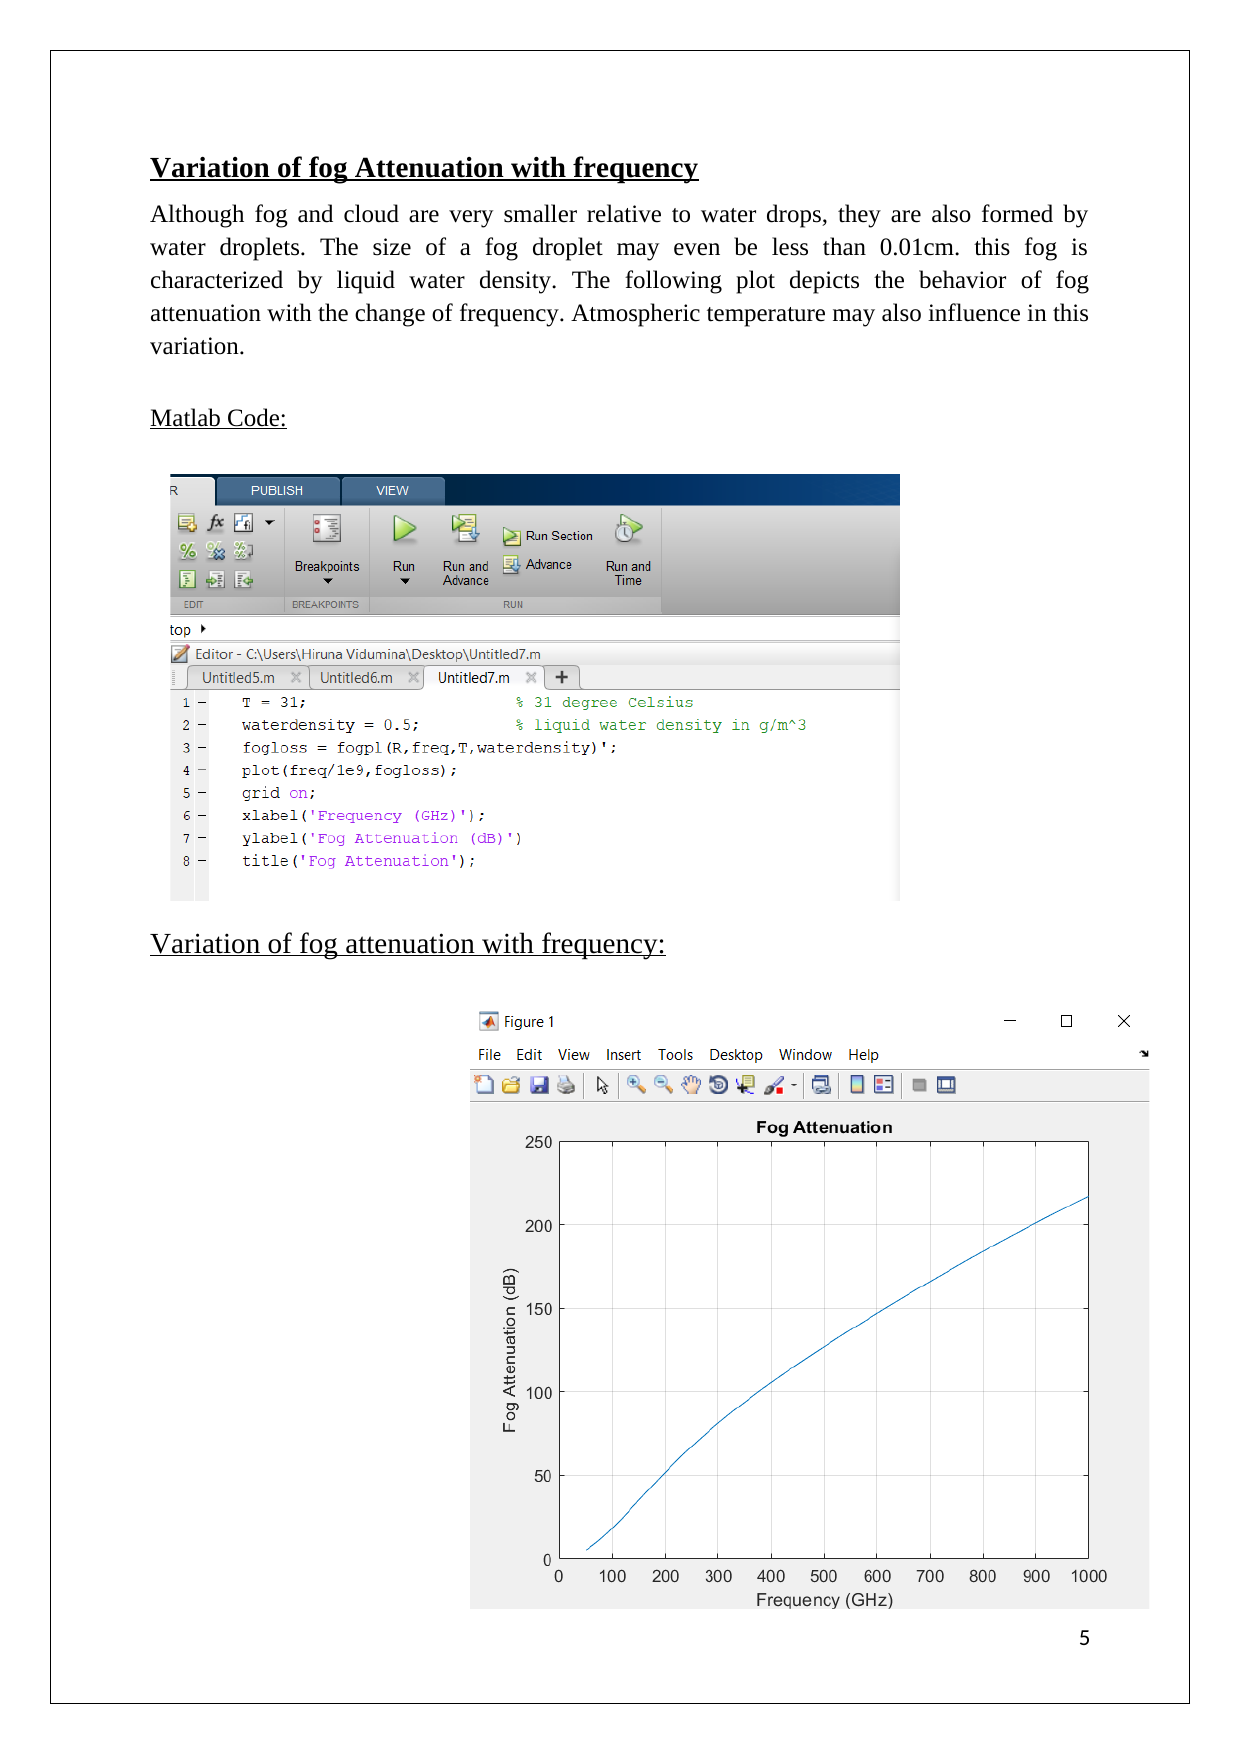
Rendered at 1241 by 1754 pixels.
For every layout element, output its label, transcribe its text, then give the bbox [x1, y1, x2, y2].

text Variation of fog attenuation with frequency: [150, 926, 1090, 959]
text Although fog and cloud are very smaller relative to water drops, they are also formed by water droplets. The size of a fog droplet may even be less than 0.01cm. this fog is characterized by liquid water density. The following plot depicts the behavior of fog attenuation with the change of frequency. Atmospheric temperature may also influence in this variation. [150, 199, 1090, 360]
picture [170, 456, 900, 901]
picture [470, 1005, 1150, 1609]
text Variation of fog Attenuation with frequency [150, 150, 1090, 183]
text Matlab Code: [150, 403, 1090, 432]
